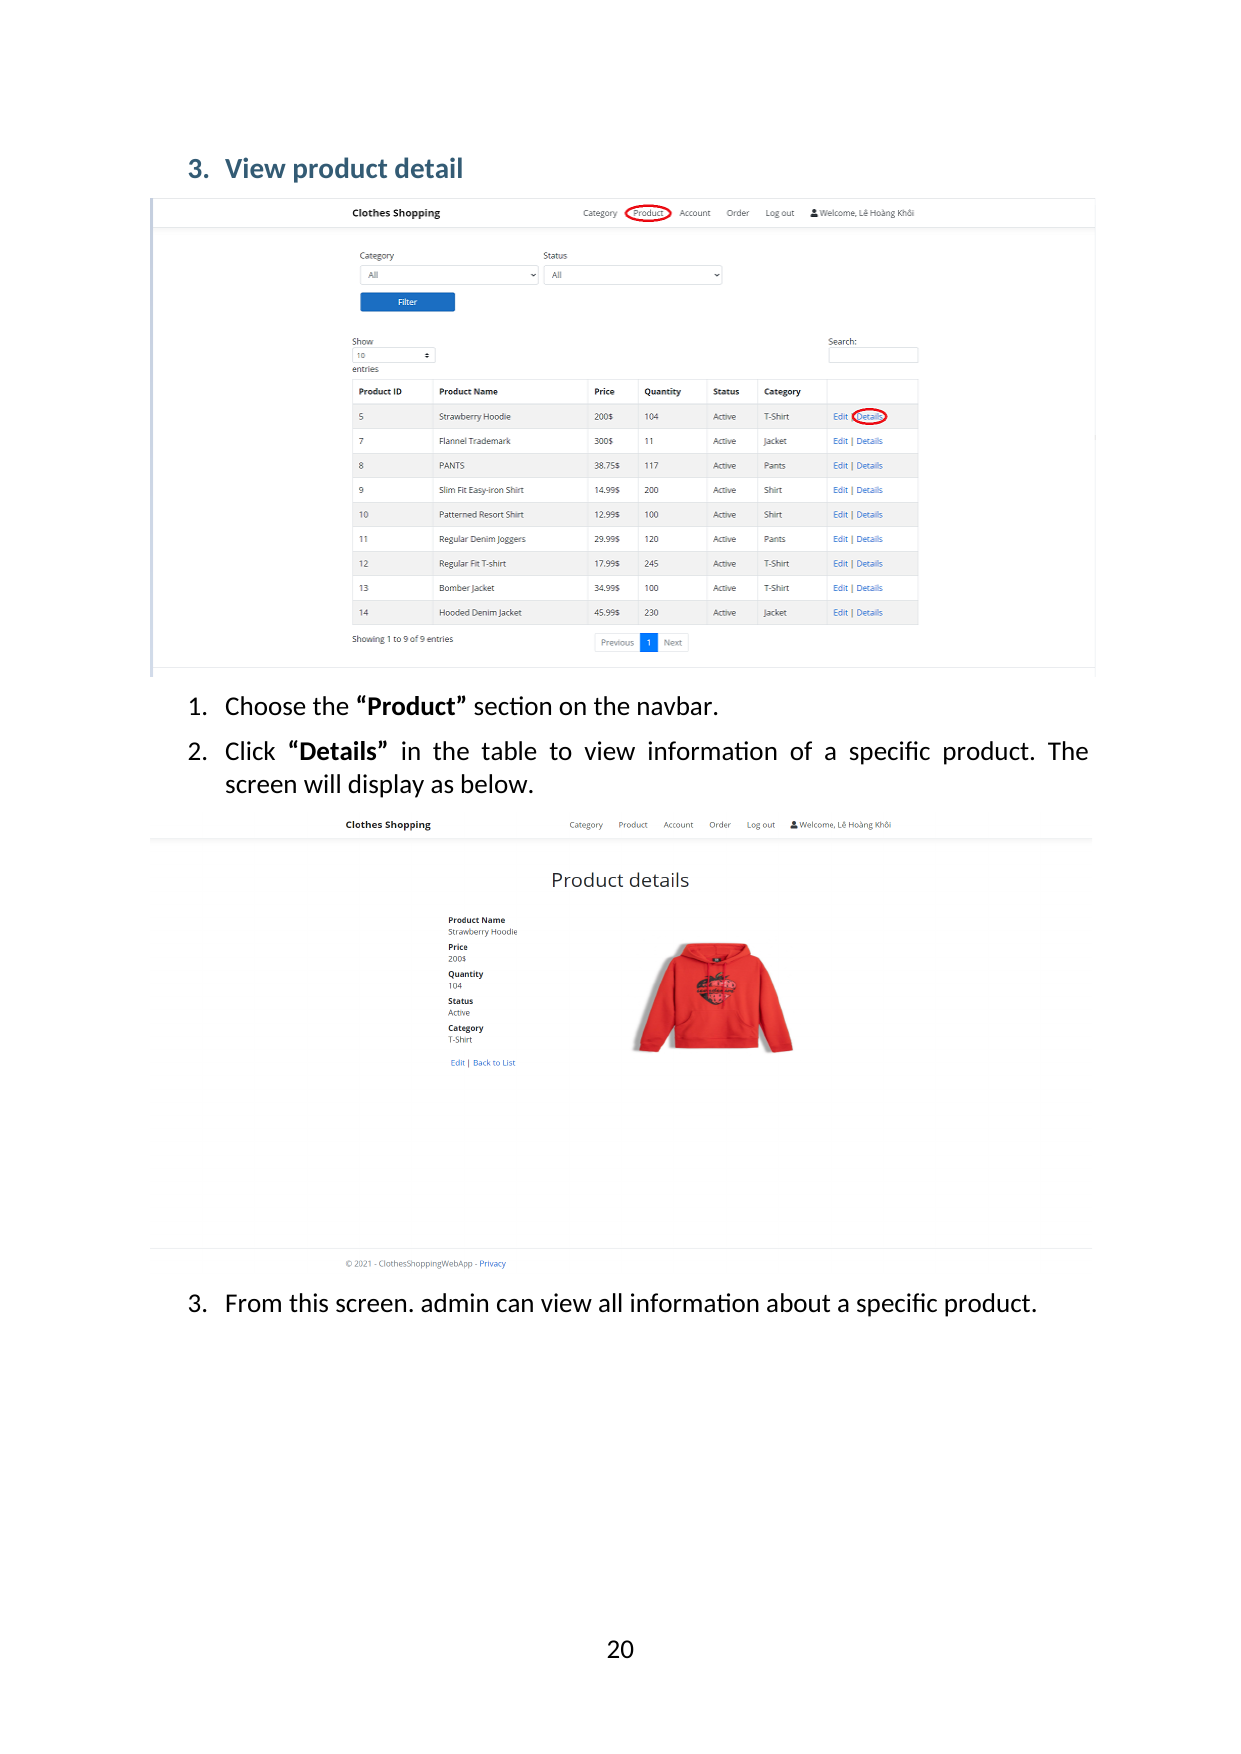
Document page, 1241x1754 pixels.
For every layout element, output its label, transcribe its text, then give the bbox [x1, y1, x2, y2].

subtitle View product detail [187, 150, 1090, 186]
list Click “Details” in the table to view information of a specific product. The screen will display as below. [187, 734, 1090, 800]
picture [150, 198, 1096, 677]
picture [150, 812, 1093, 1274]
list From this screen. admin can view all information about a specific product. [187, 1286, 1090, 1319]
list Choose the “Product” section on the navbar. [187, 689, 1090, 722]
